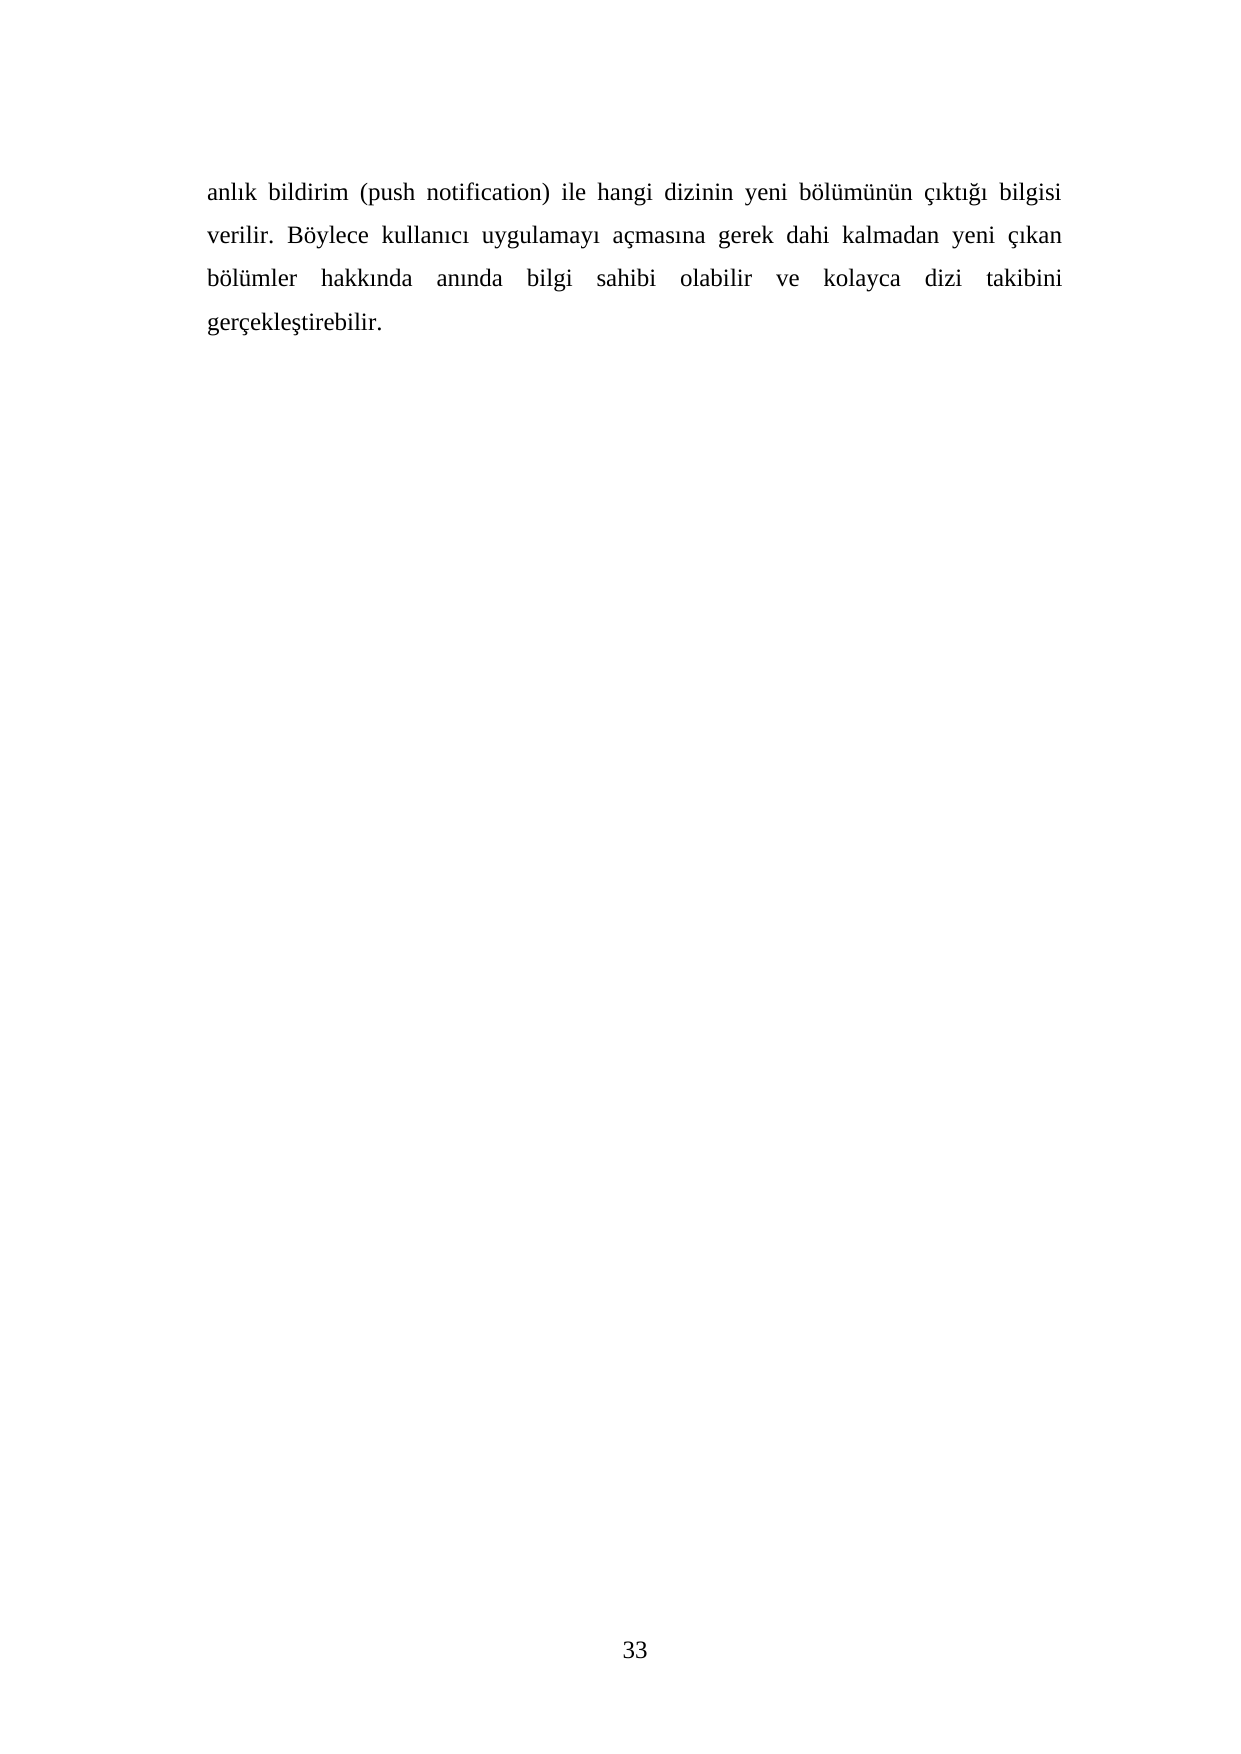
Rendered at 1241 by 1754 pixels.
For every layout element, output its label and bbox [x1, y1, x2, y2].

text [207, 177, 1063, 335]
